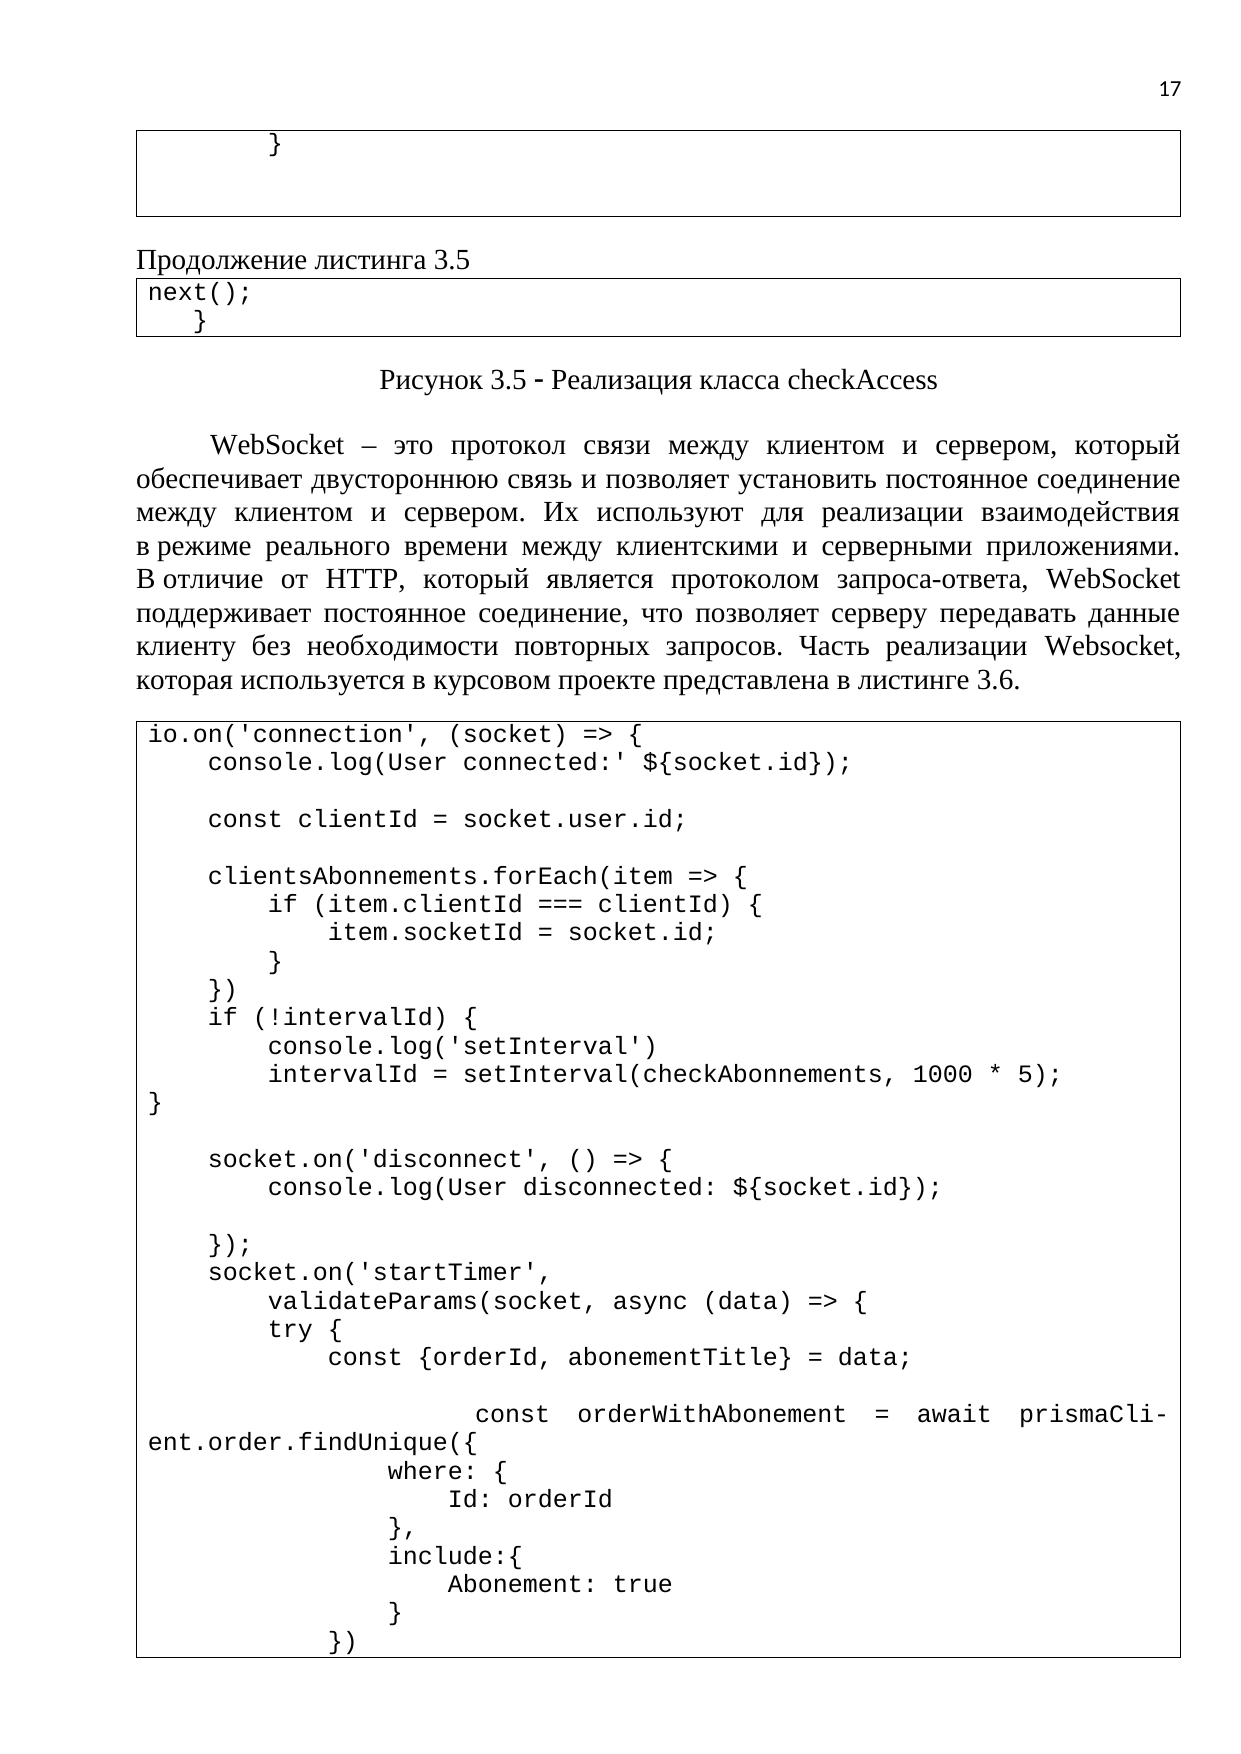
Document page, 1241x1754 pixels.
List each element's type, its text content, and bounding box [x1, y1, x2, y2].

list Продолжение листинга 3.5 [136, 242, 1181, 276]
text WebSocket – это протокол связи между клиентом и сервером, который обеспечивает двустороннюю связь и позволяет установить постоянное соединение между клиентом и сервером. Их используют для реализации взаимодействия в режиме реального времени между клиентскими и серверными приложениями. В отличие от HTTP, который является протоколом запроса-ответа, WebSocket поддерживает постоянное соединение, что позволяет серверу передавать данные клиенту без необходимости повторных запросов. Часть реализации Websocket, которая используется в курсовом проекте представлена в листинге 3.6. [136, 427, 1181, 696]
list Рисунок 3.5 Реализация класса checkAccess [136, 362, 1181, 396]
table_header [137, 722, 1180, 1657]
table_header next(); } [137, 279, 1180, 336]
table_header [137, 131, 1180, 216]
